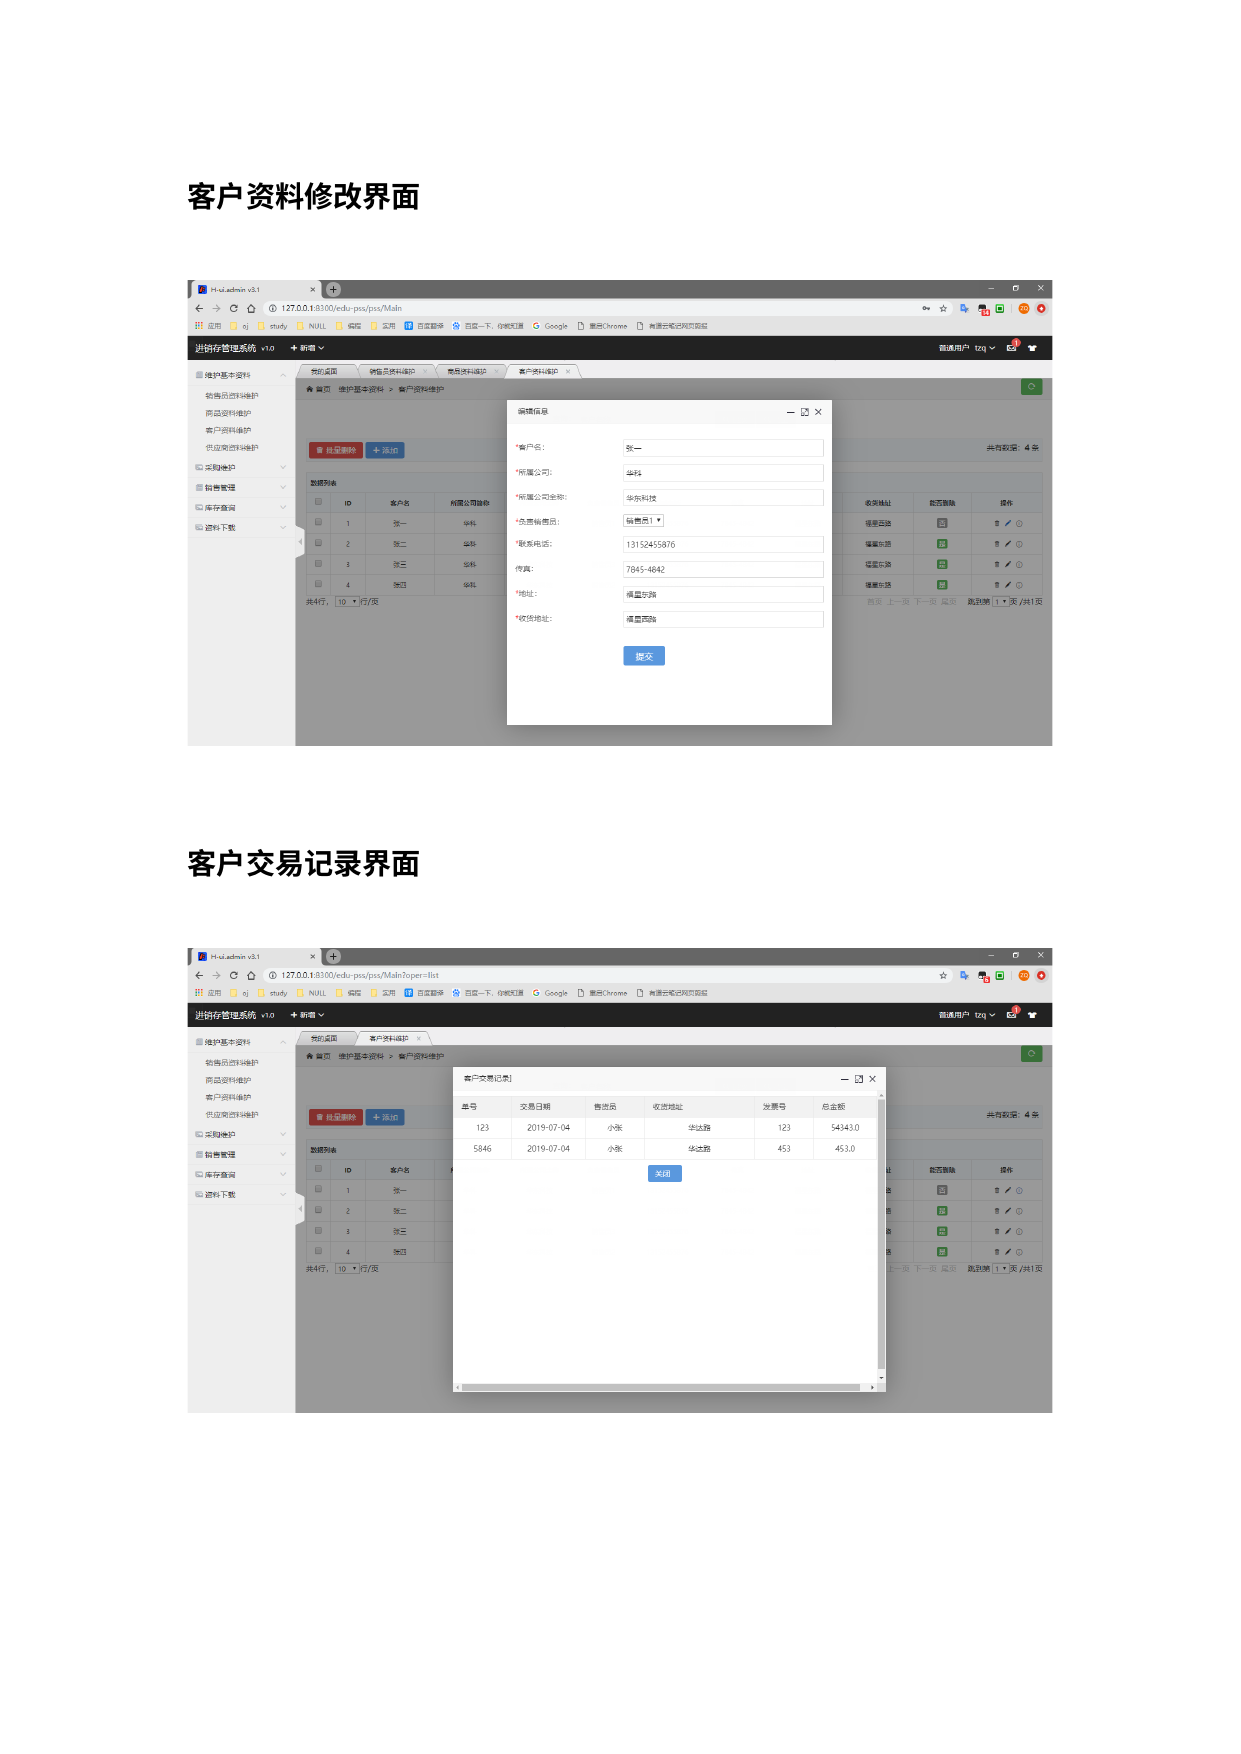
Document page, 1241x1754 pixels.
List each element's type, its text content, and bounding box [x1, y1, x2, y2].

picture [187, 948, 1053, 1413]
subtitle 客户交易记录界面 [187, 829, 1053, 894]
subtitle 客户资料修改界面 [187, 162, 1053, 227]
picture [187, 280, 1053, 746]
